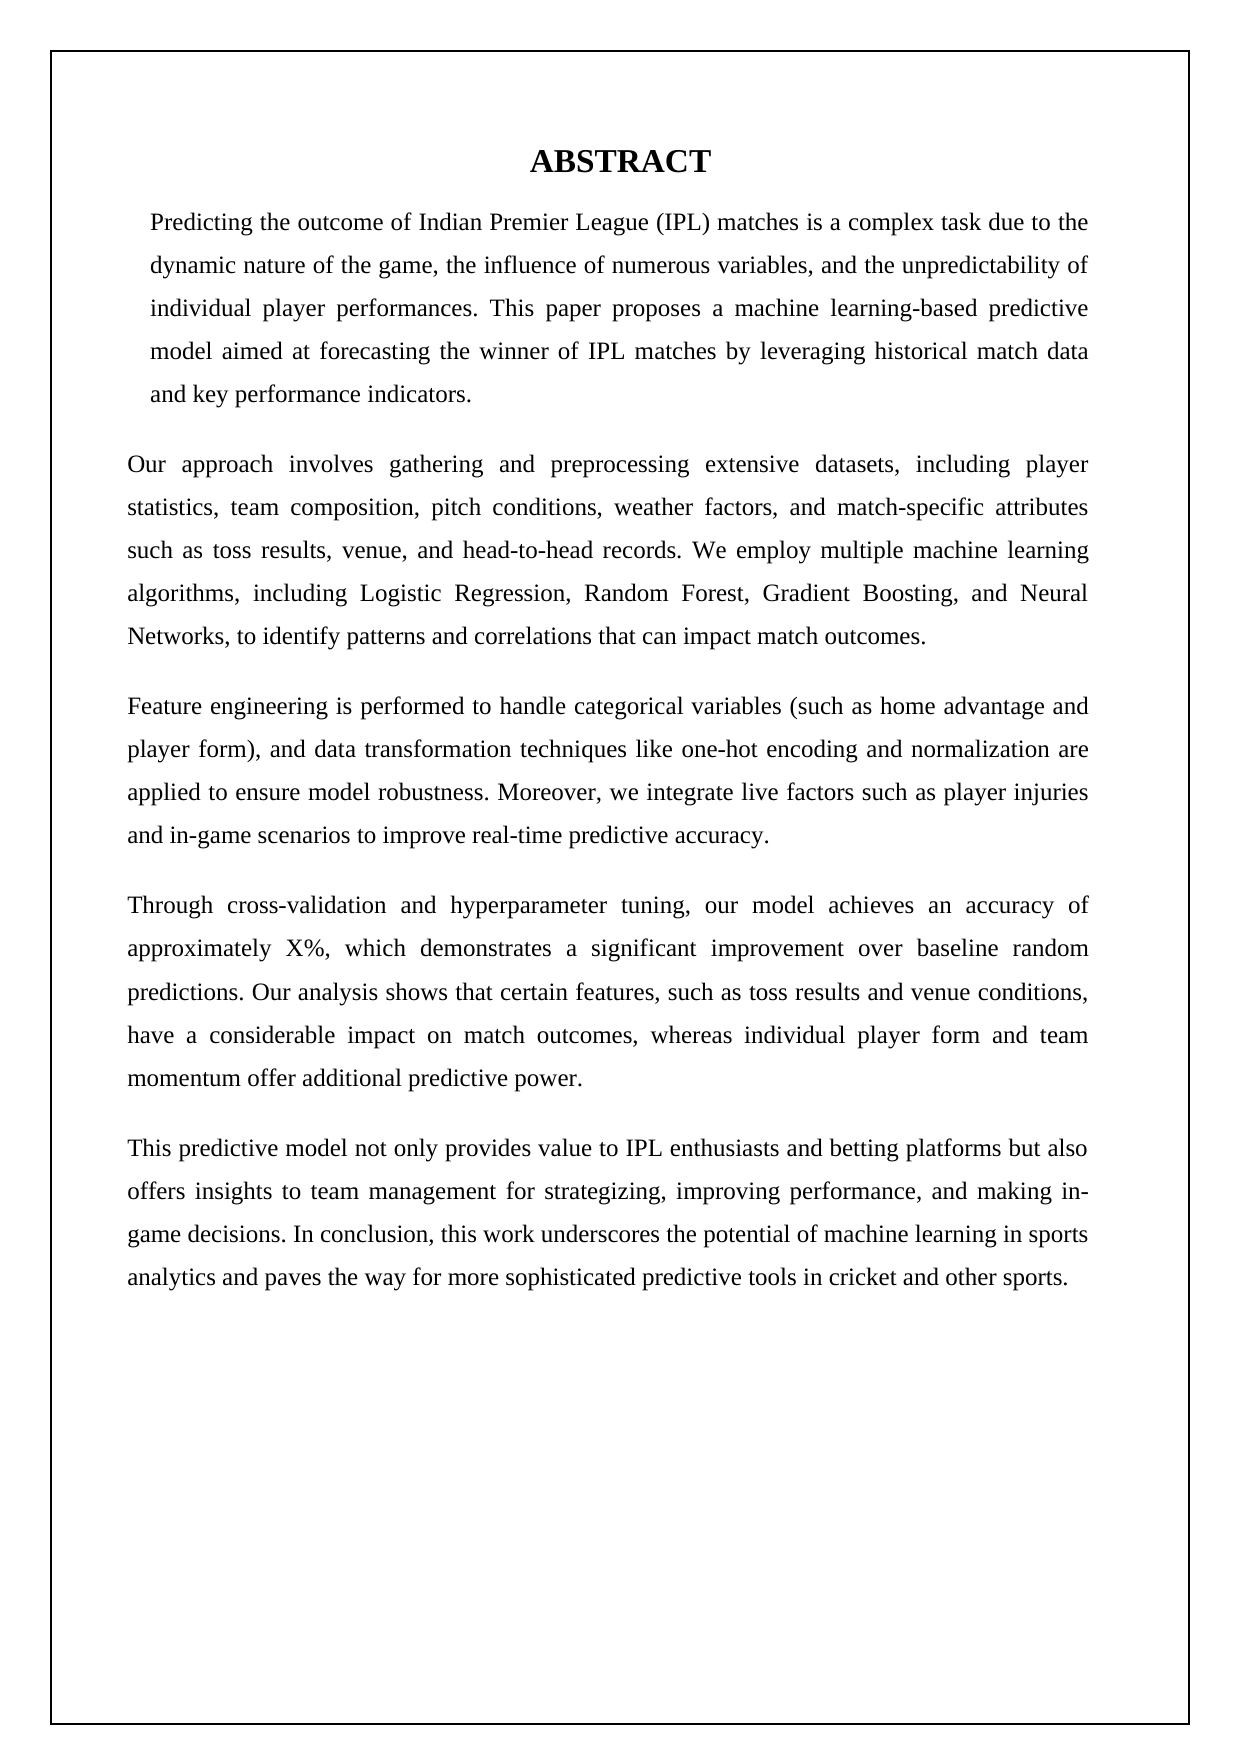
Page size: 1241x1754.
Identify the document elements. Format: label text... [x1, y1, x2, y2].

text Feature engineering is performed to handle categorical variables (such as home advantage and player form), and data transformation techniques like one-hot encoding and normalization are applied to ensure model robustness. Moreover, we integrate live factors such as player injuries and in-game scenarios to improve real-time predictive accuracy. [127, 691, 1090, 849]
text Our approach involves gathering and preprocessing extensive datasets, including player statistics, team composition, pitch conditions, weather factors, and match-specific attributes such as toss results, venue, and head-to-head records. We employ multiple machine learning algorithms, including Logistic Regression, Random Forest, Gradient Boosting, and Neural Networks, to identify patterns and correlations that can impact match outcomes. [127, 449, 1090, 650]
text This predictive model not only provides value to IPL enthusiasts and betting platforms but also offers insights to team management for strategizing, improving performance, and making in-game decisions. In conclusion, this work underscores the potential of machine learning in sports analytics and paves the way for more sophisticated predictive tools in cricket and other sports. [127, 1133, 1090, 1291]
text Through cross-validation and hyperparameter tuning, our model achieves an accuracy of approximately X%, which demonstrates a significant improvement over baseline random predictions. Our analysis shows that certain features, such as toss results and venue conditions, have a considerable impact on match outcomes, whereas individual player form and team momentum offer additional predictive power. [127, 890, 1090, 1092]
subtitle ABSTRACT [148, 142, 1092, 180]
text Predicting the outcome of Indian Premier League (IPL) matches is a complex task due to the dynamic nature of the game, the influence of numerous variables, and the unpredictability of individual player performances. This paper proposes a machine learning-based predictive model aimed at forecasting the winner of IPL matches by leveraging historical match data and key performance indicators. [150, 207, 1090, 408]
